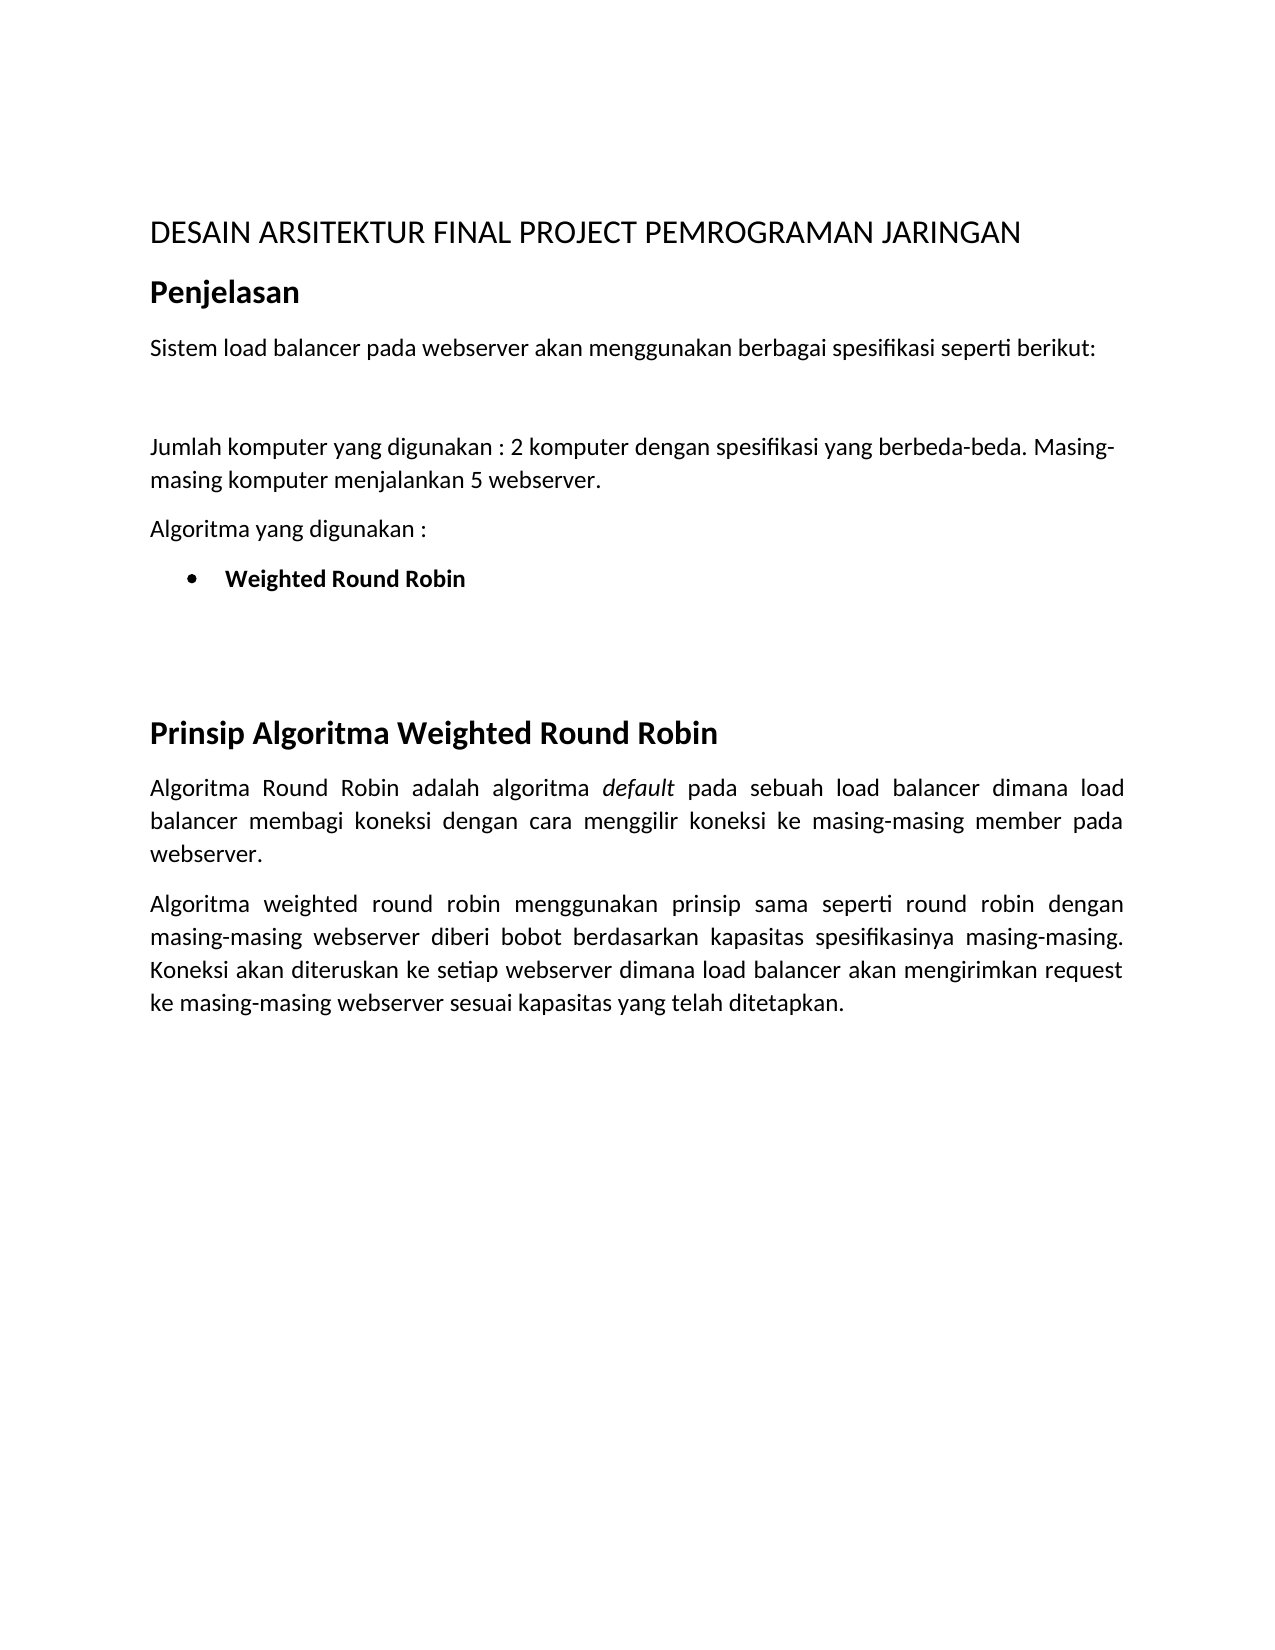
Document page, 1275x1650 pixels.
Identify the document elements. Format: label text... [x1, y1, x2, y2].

text Sistem load balancer pada webserver akan menggunakan berbagai spesifikasi seperti berikut: [150, 332, 1125, 362]
text DESAIN ARSITEKTUR FINAL PROJECT PEMROGRAMAN JARINGAN [150, 211, 1125, 251]
text Algoritma yang digunakan : [150, 513, 1125, 544]
text Prinsip Algoritma Weighted Round Robin [150, 712, 1125, 753]
list Weighted Round Robin [187, 563, 1125, 594]
text Algoritma Round Robin adalah algoritma default pada sebuah load balancer dimana load balancer membagi koneksi dengan cara menggilir koneksi ke masing-masing member pada webserver. [150, 772, 1125, 869]
text Penjelasan [150, 271, 1125, 312]
text Algoritma weighted round robin menggunakan prinsip sama seperti round robin dengan masing-masing webserver diberi bobot berdasarkan kapasitas spesifikasinya masing-masing. Koneksi akan diteruskan ke setiap webserver dimana load balancer akan mengirimkan request ke masing-masing webserver sesuai kapasitas yang telah ditetapkan. [150, 888, 1125, 1017]
text Jumlah komputer yang digunakan : 2 komputer dengan spesifikasi yang berbeda-beda. Masing-masing komputer menjalankan 5 webserver. [150, 431, 1125, 494]
